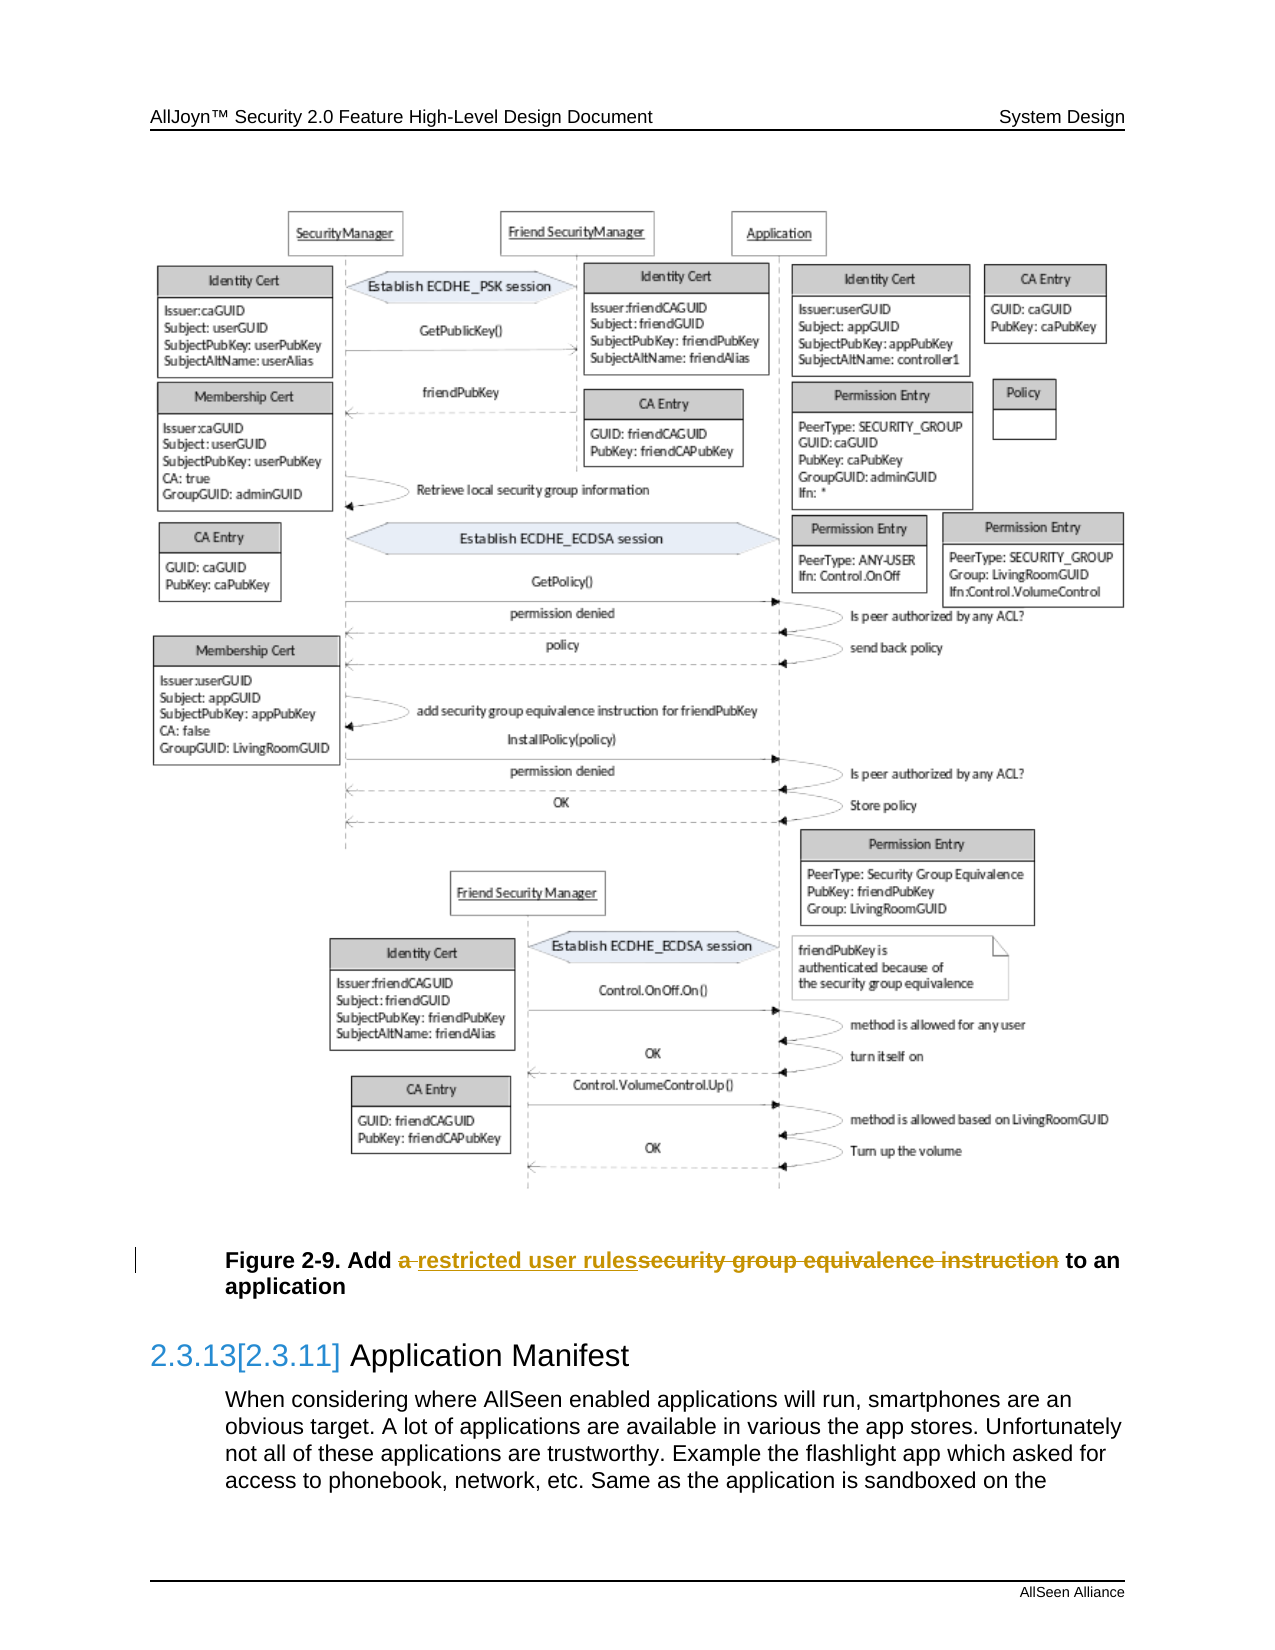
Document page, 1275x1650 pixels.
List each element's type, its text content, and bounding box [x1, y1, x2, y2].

subtitle Application Manifest [150, 1337, 1125, 1373]
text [225, 1386, 1125, 1494]
text Figure -9. Add to an application [225, 1247, 1125, 1299]
